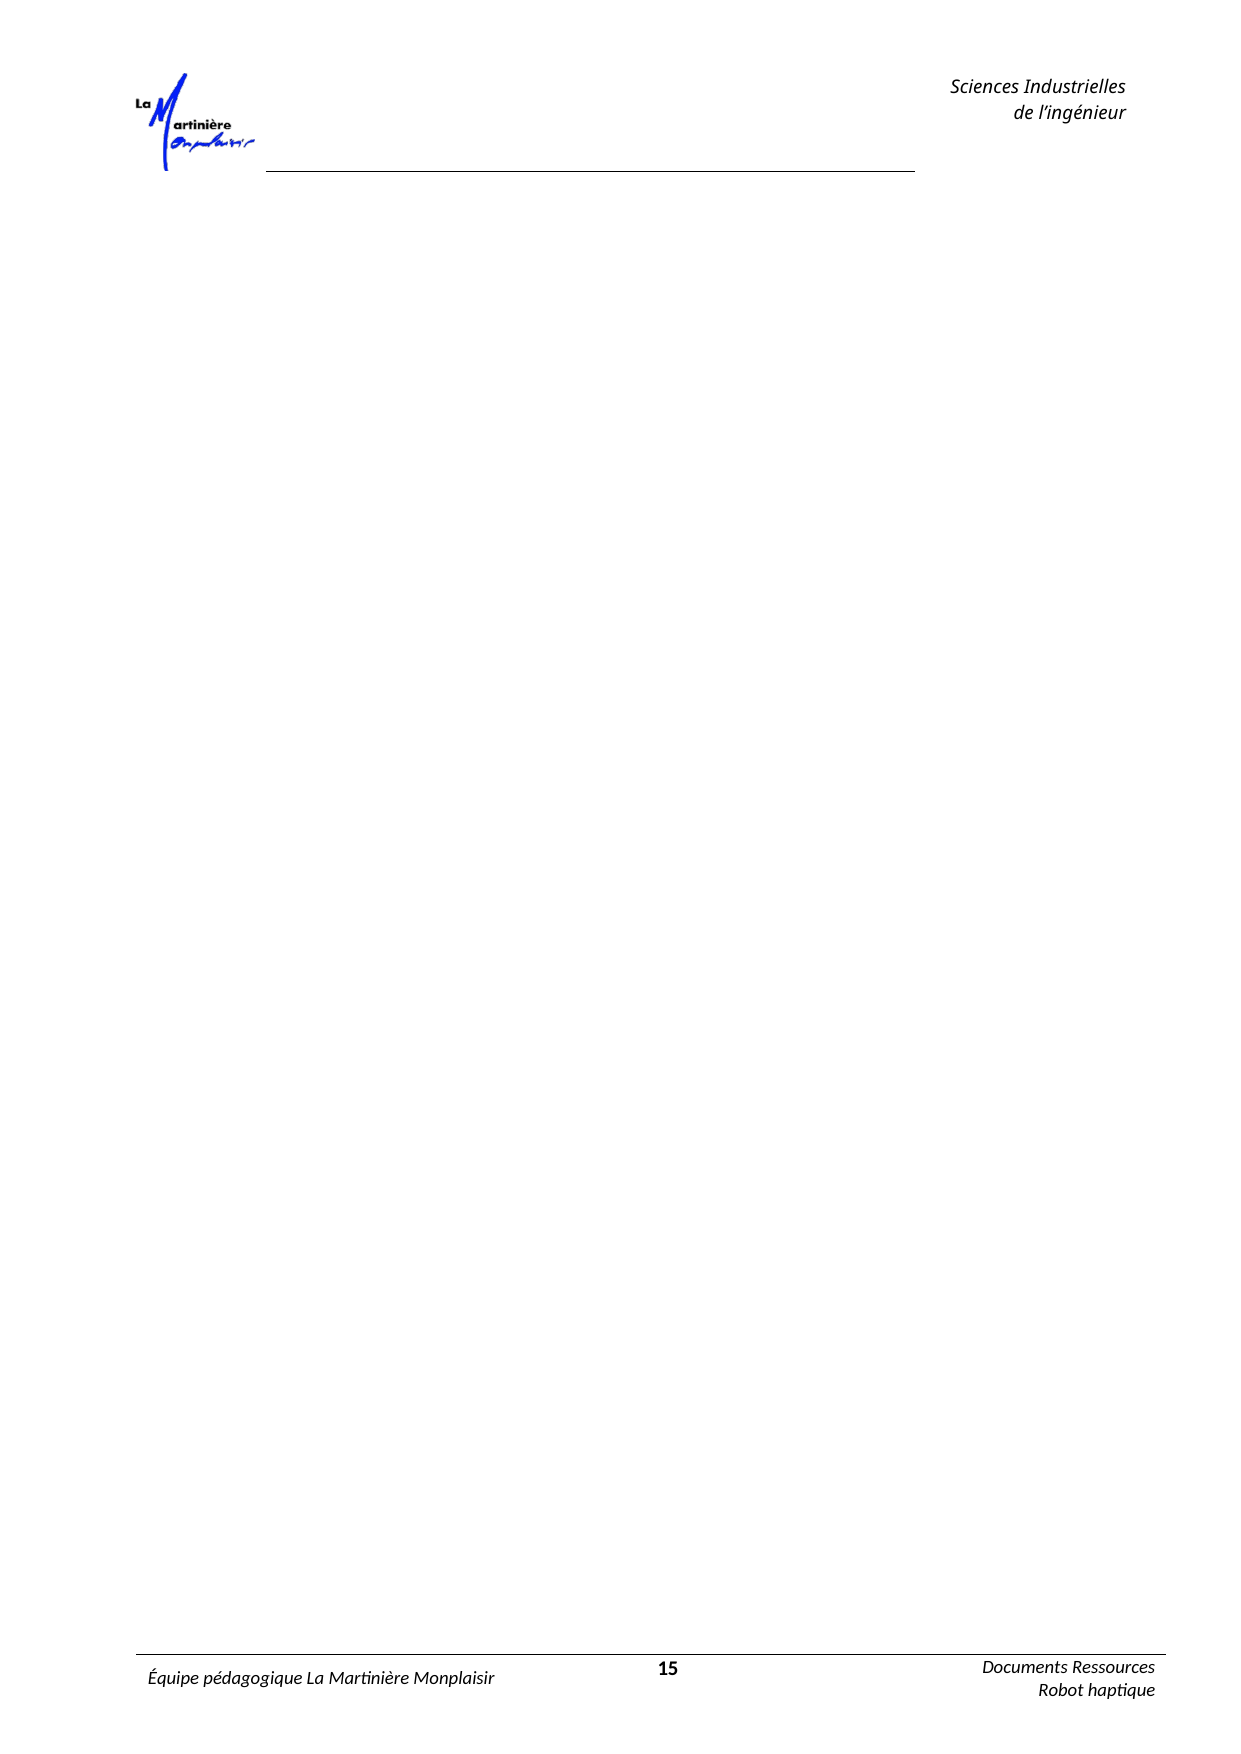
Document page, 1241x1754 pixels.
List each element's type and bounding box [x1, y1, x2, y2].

picture [135, 73, 255, 171]
